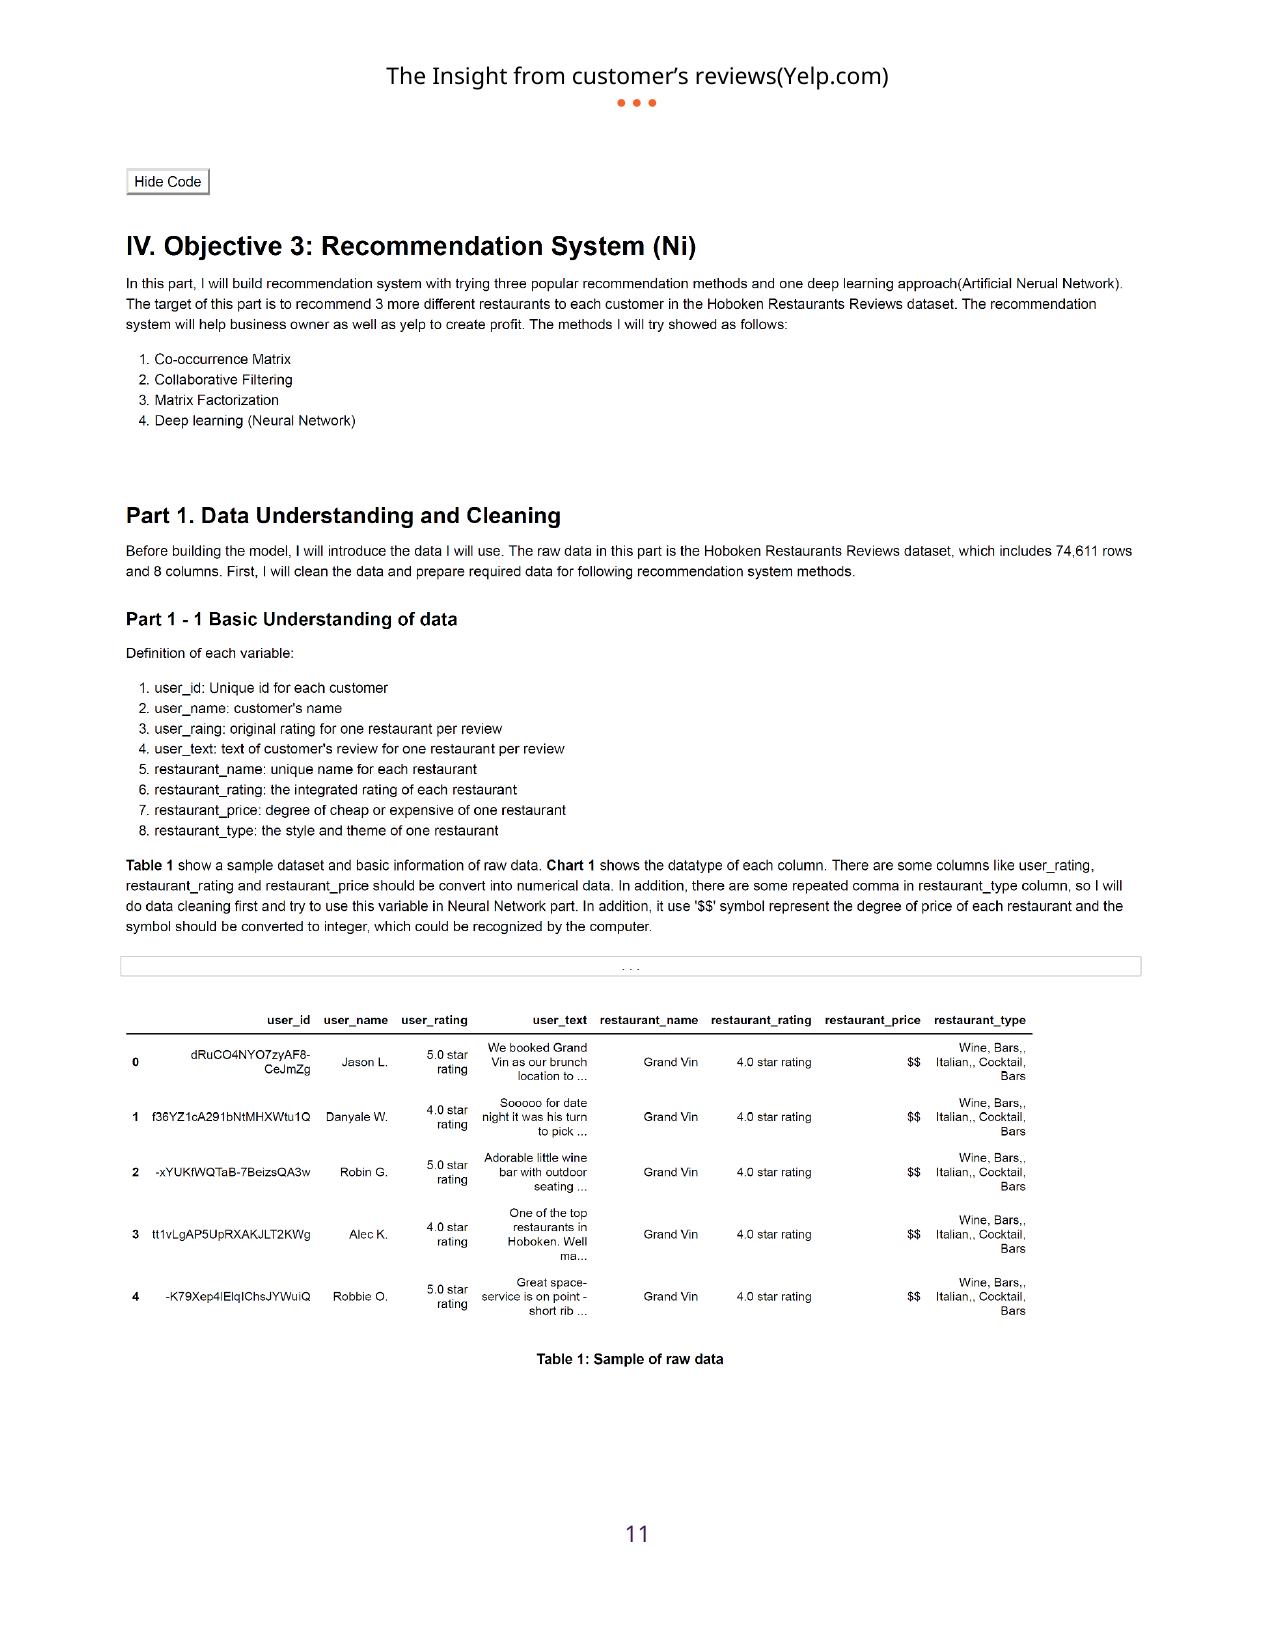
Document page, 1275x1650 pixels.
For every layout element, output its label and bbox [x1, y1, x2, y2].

picture [92, 165, 1188, 1496]
